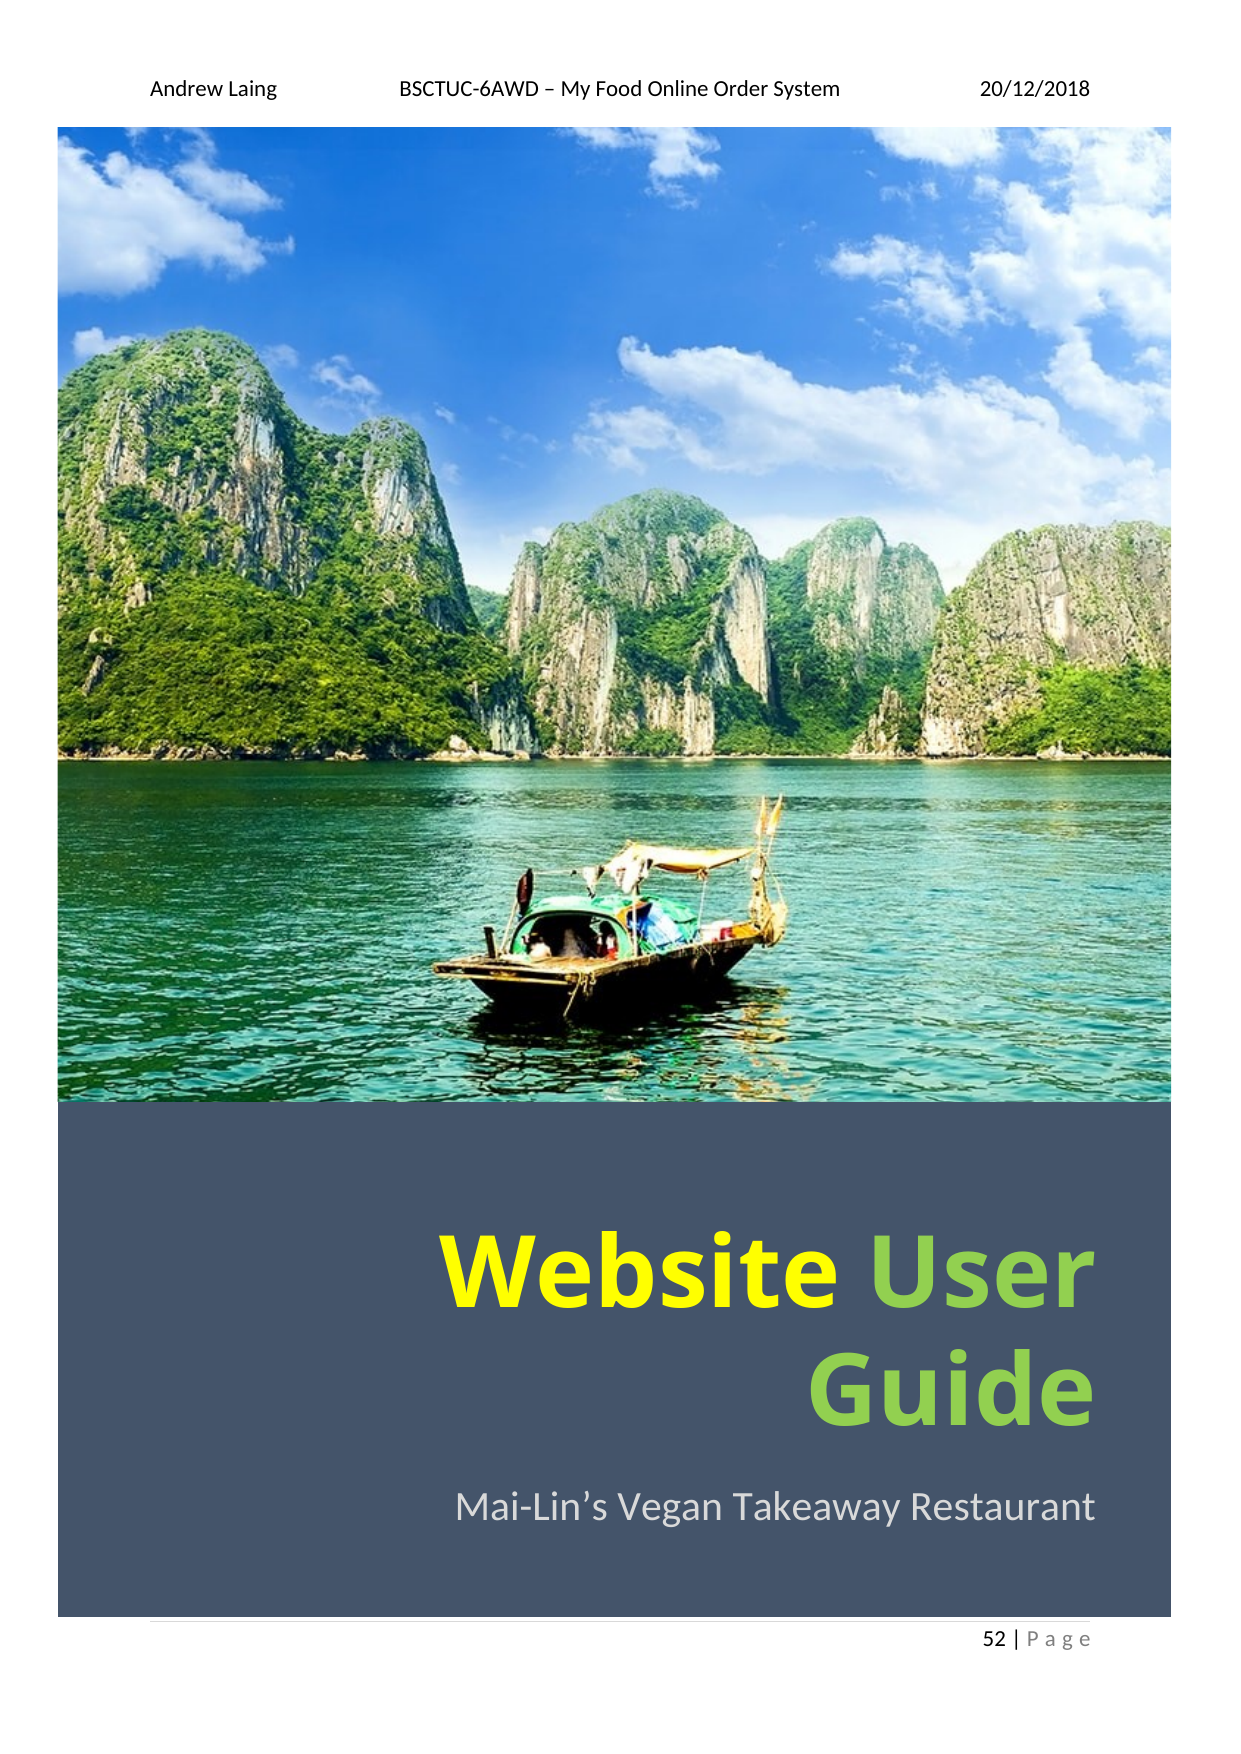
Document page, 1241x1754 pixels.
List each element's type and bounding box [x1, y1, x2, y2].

picture [57, 127, 1172, 1102]
